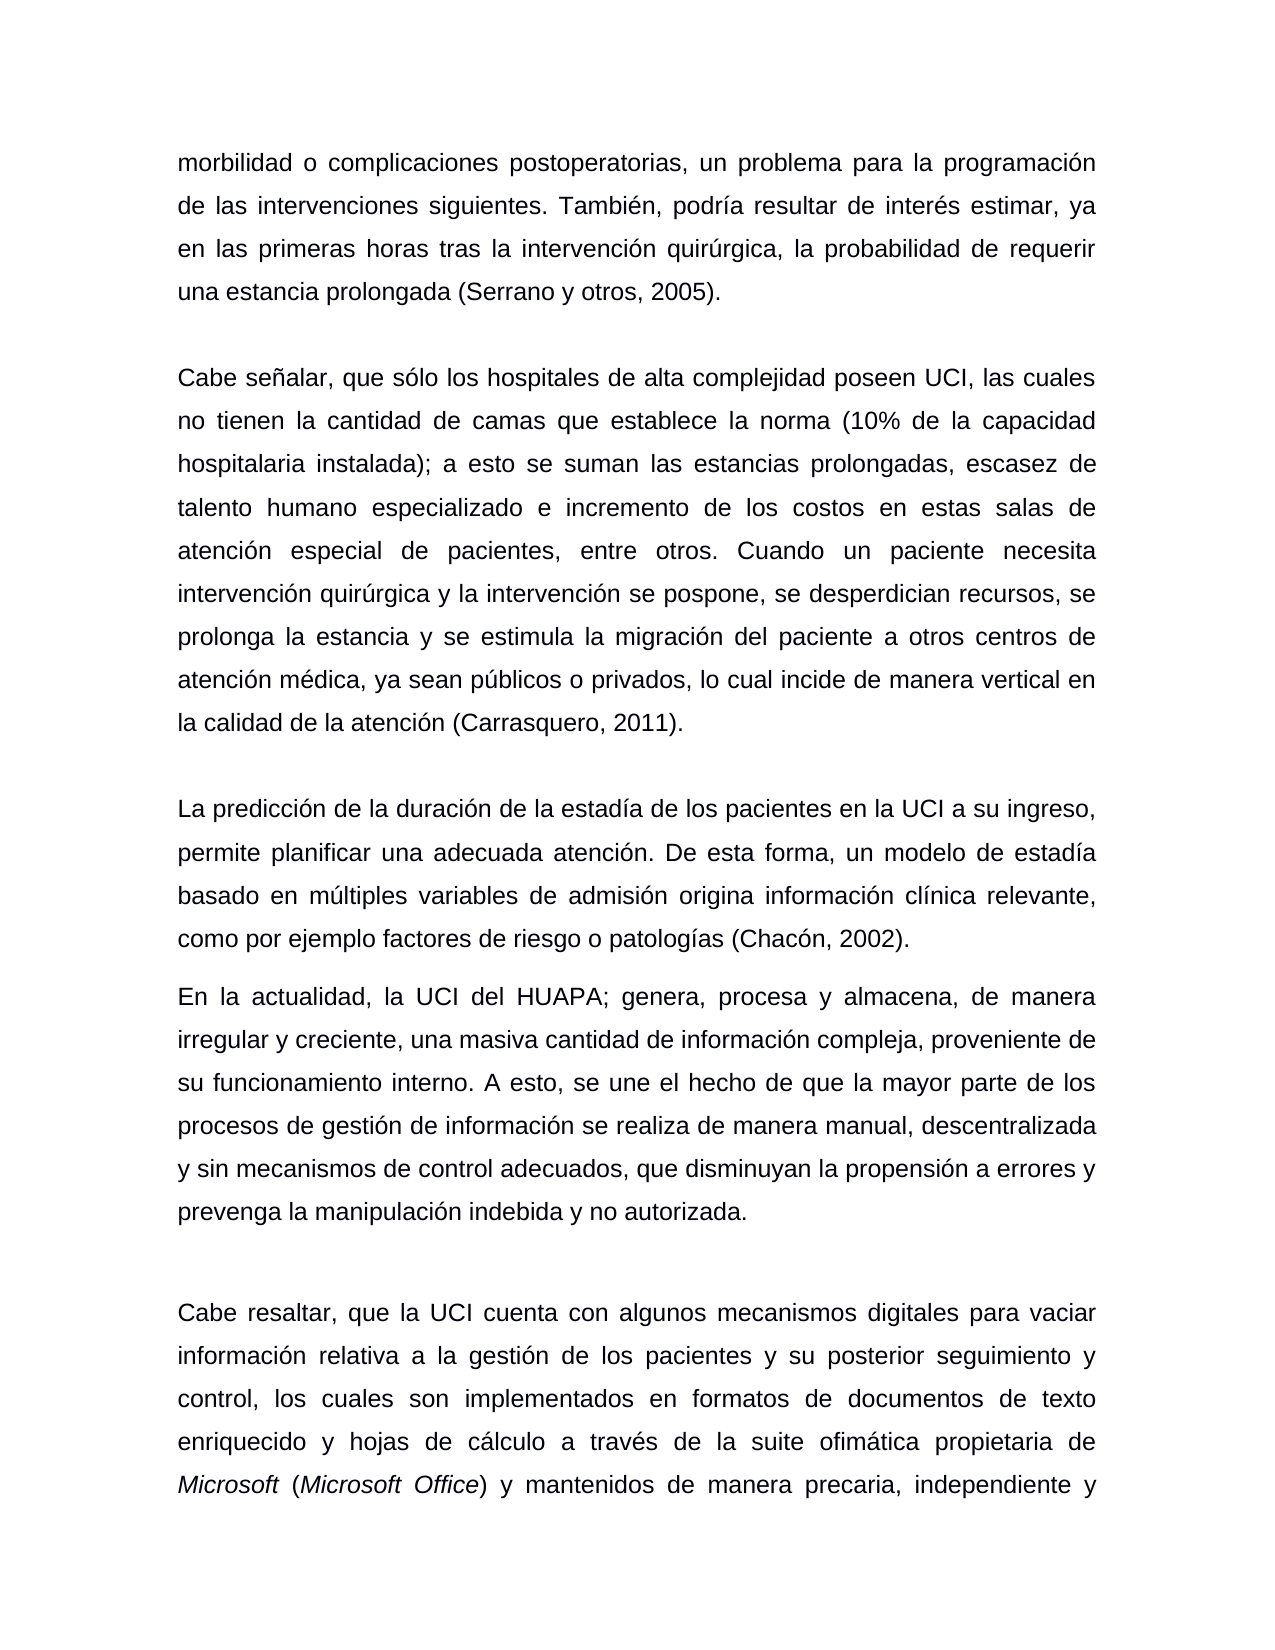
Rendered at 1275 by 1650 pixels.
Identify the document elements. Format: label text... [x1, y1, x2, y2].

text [177, 148, 1098, 306]
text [177, 1298, 1098, 1499]
text En la actualidad, la UCI del HUAPA; genera, procesa y almacena, de manera irregular y creciente, una masiva cantidad de información compleja, proveniente de su funcionamiento interno. A esto, se une el hecho de que la mayor parte de los procesos de gestión de información se realiza de manera manual, descentralizada y sin mecanismos de control adecuados, que disminuyan la propensión a errores y prevenga la manipulación indebida y no autorizada. [177, 982, 1098, 1226]
text La predicción de la duración de la estadía de los pacientes en la UCI a su ingreso, permite planificar una adecuada atención. De esta forma, un modelo de estadía basado en múltiples variables de admisión origina información clínica relevante, como por ejemplo factores de riesgo o patologías (Chacón, 2002). [177, 794, 1098, 953]
text Cabe señalar, que sólo los hospitales de alta complejidad poseen UCI, las cuales no tienen la cantidad de camas que establece la norma (10% de la capacidad hospitalaria instalada); a esto se suman las estancias prolongadas, escasez de talento humano especializado e incremento de los costos en estas salas de atención especial de pacientes, entre otros. Cuando un paciente necesita intervención quirúrgica y la intervención se pospone, se desperdician recursos, se prolonga la estancia y se estimula la migración del paciente a otros centros de atención médica, ya sean públicos o privados, lo cual incide de manera vertical en la calidad de la atención (Carrasquero, 2011). [177, 363, 1098, 737]
